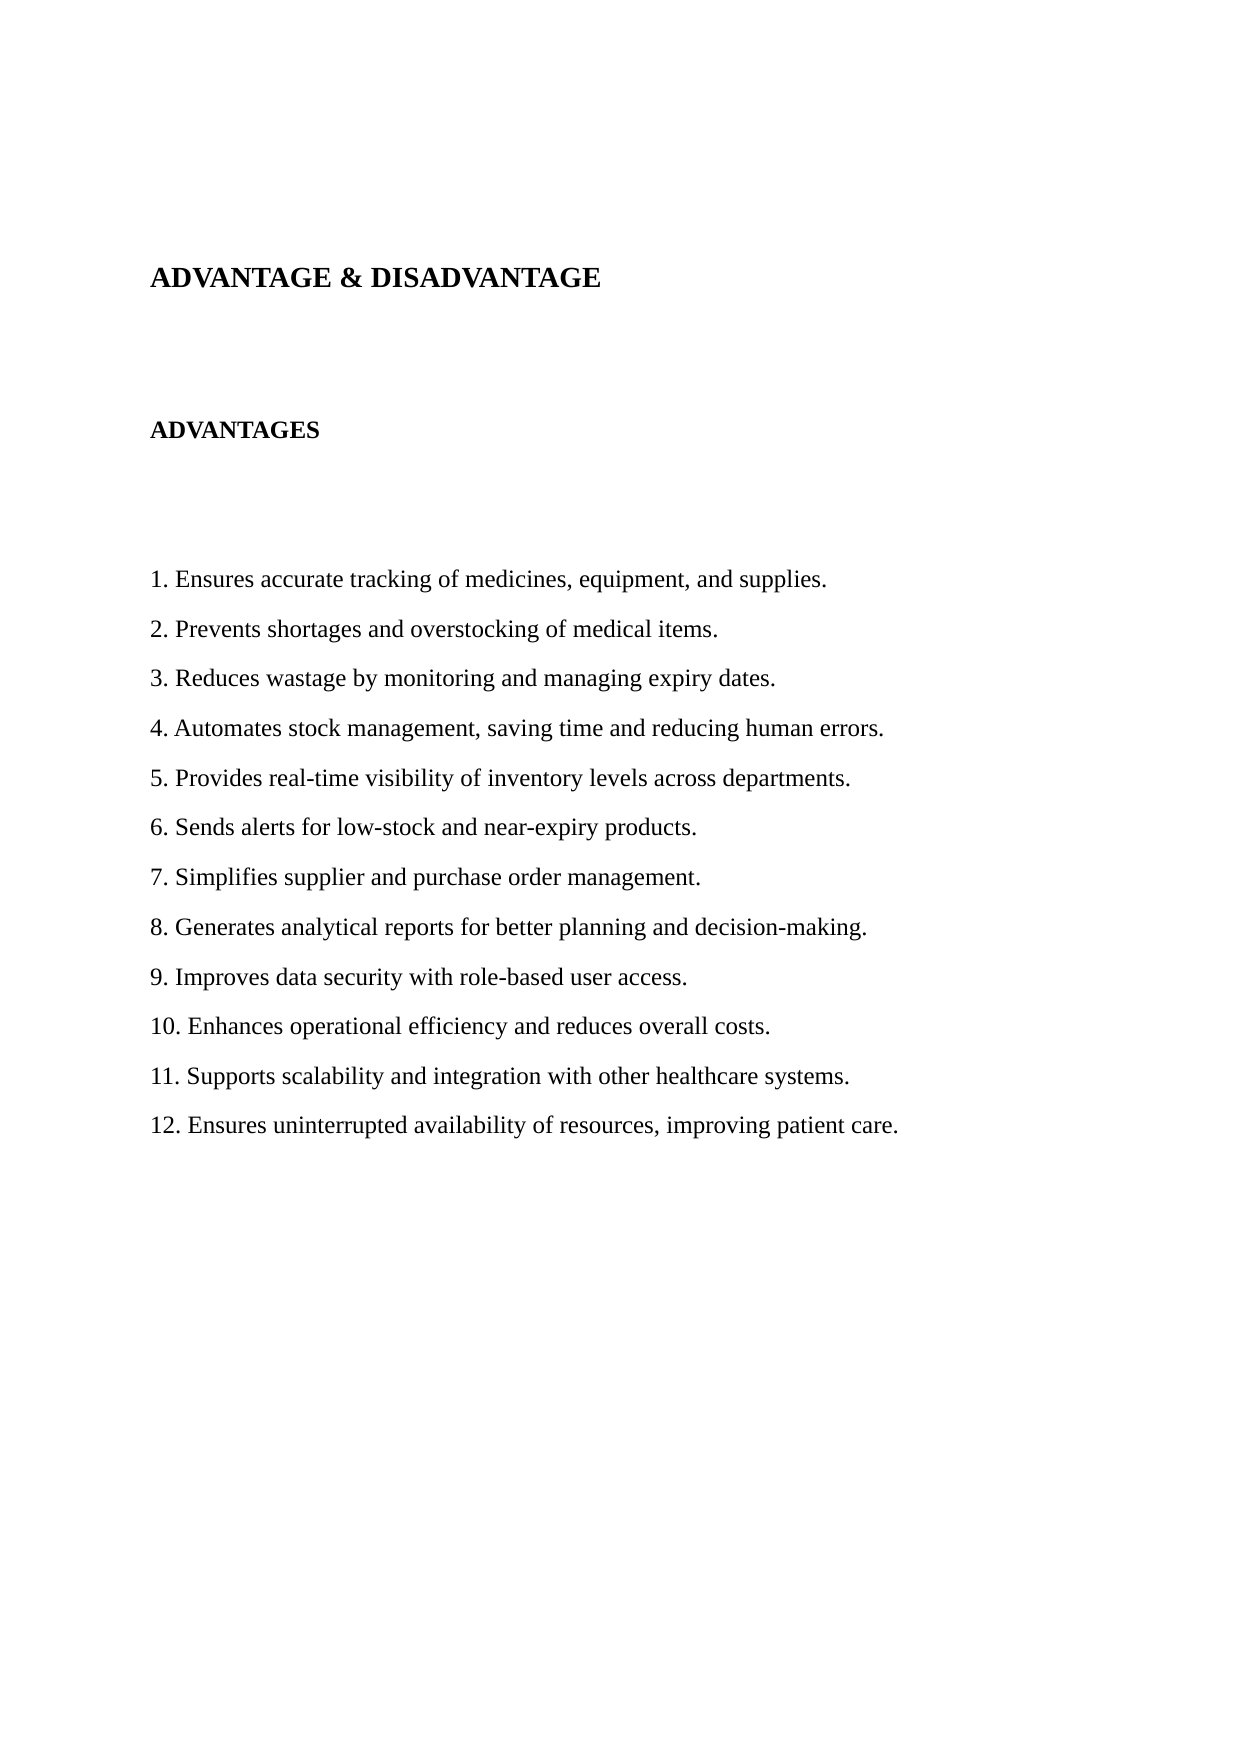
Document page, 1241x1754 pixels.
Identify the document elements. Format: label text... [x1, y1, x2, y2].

text 9. Improves data security with role-based user access. [150, 962, 1090, 990]
text 2. Prevents shortages and overstocking of medical items. [150, 614, 1090, 642]
text 5. Provides real-time visibility of inventory levels across departments. [150, 763, 1090, 792]
text 8. Generates analytical reports for better planning and decision-making. [150, 912, 1090, 941]
text 11. Supports scalability and integration with other healthcare systems. [150, 1061, 1090, 1090]
text ADVANTAGE & DISADVANTAGE [150, 260, 1090, 294]
text 6. Sends alerts for low-stock and near-expiry products. [150, 812, 1090, 841]
text 3. Reduces wastage by monitoring and managing expiry dates. [150, 663, 1090, 692]
text 4. Automates stock management, saving time and reducing human errors. [150, 713, 1090, 742]
text 7. Simplifies supplier and purchase order management. [150, 862, 1090, 891]
text 10. Enhances operational efficiency and reduces overall costs. [150, 1011, 1090, 1040]
text 1. Ensures accurate tracking of medicines, equipment, and supplies. [150, 564, 1090, 593]
text ADVANTAGES [150, 415, 1090, 444]
text 12. Ensures uninterrupted availability of resources, improving patient care. [150, 1111, 1090, 1139]
